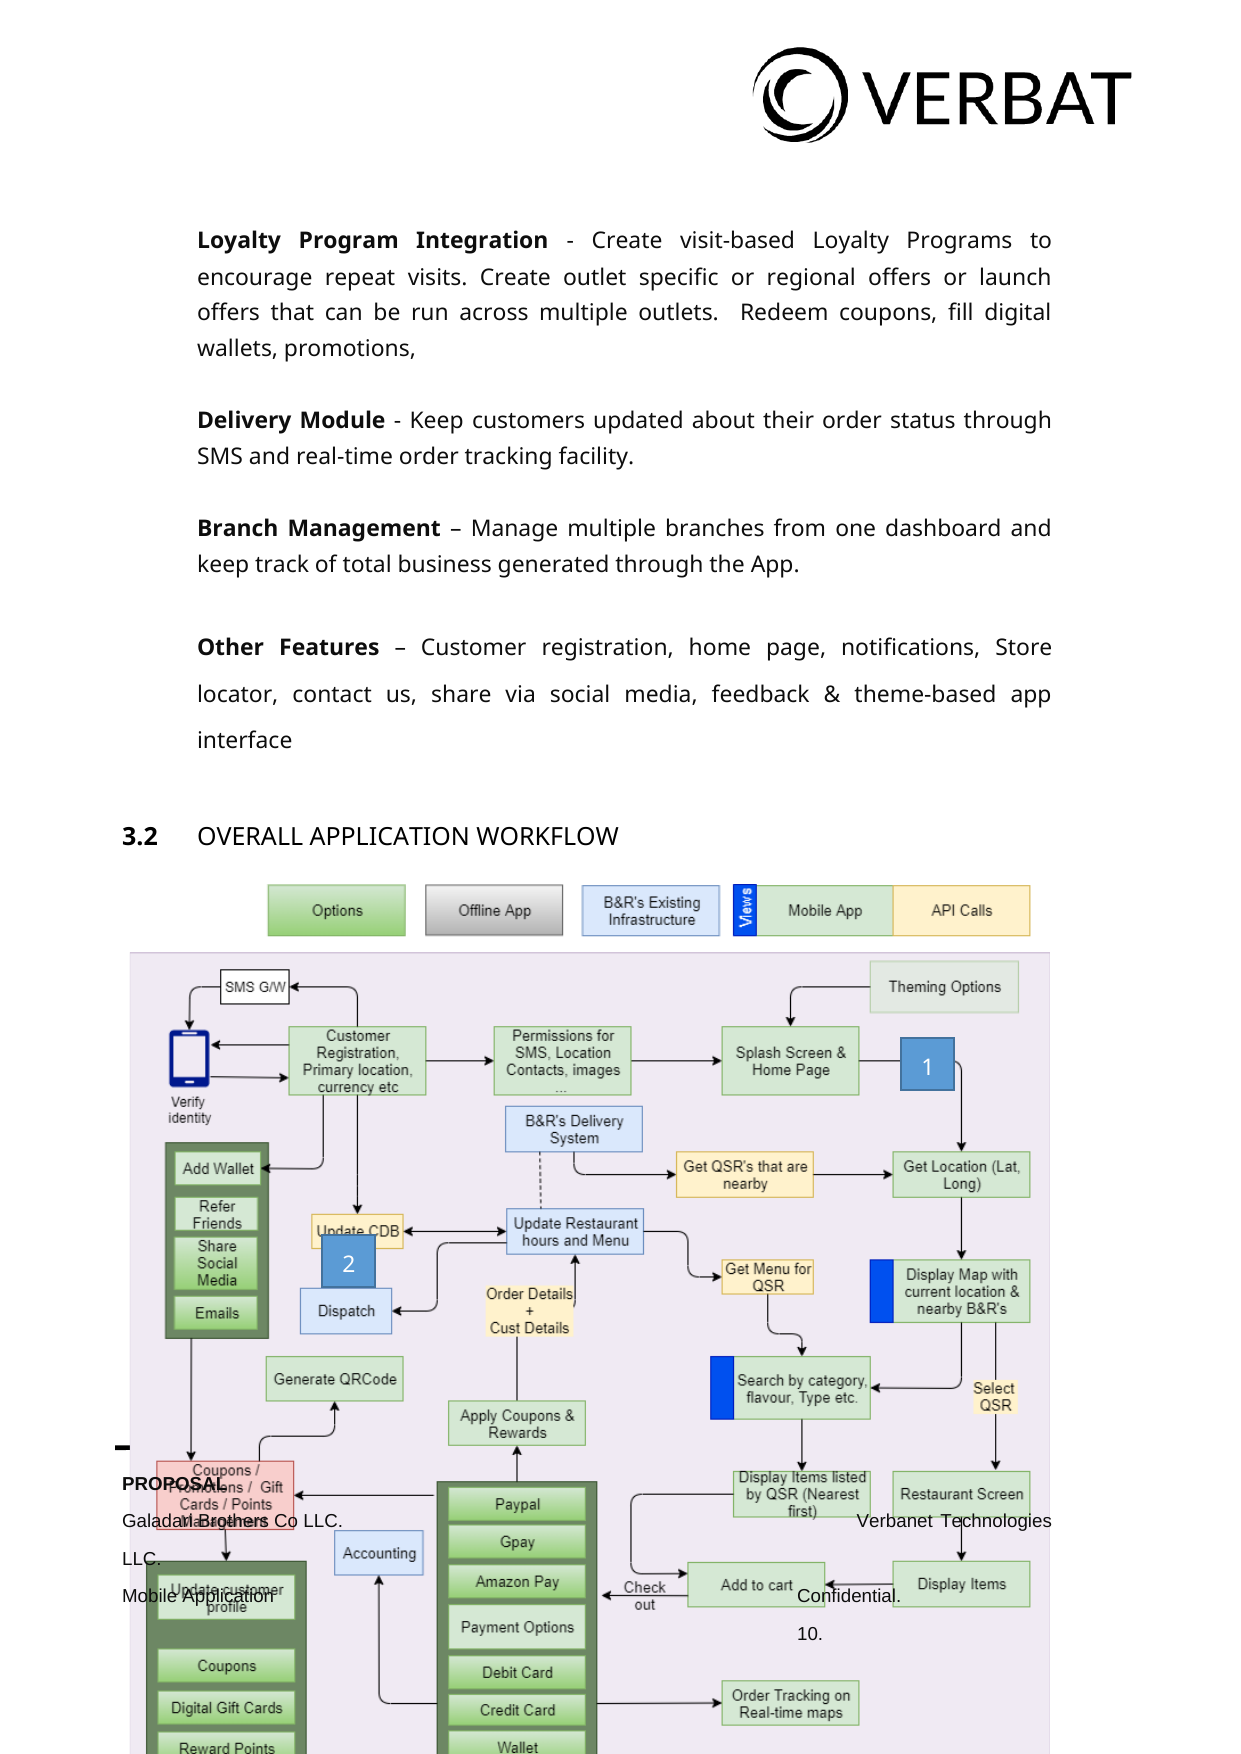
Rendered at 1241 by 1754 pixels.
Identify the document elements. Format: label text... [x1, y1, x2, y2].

text Delivery Module - Keep customers updated about their order status through SMS and real-time order tracking facility. [197, 404, 1053, 471]
text Other Features – Customer registration, home page, notifications, Store locator, contact us, share via social media, feedback & theme-based app interface [197, 631, 1053, 756]
picture [748, 42, 1136, 142]
picture [129, 884, 1050, 1754]
subtitle OVERALL APPLICATION WORKFLOW [122, 818, 1053, 852]
text Branch Management – Manage multiple branches from one dashboard and keep track of total business generated through the App. [197, 512, 1053, 579]
text Loyalty Program Integration - Create visit-based Loyalty Programs to encourage repeat visits. Create outlet specific or regional offers or launch offers that can be run across multiple outlets. Redeem coupons, fill digital wallets, promotions, [197, 224, 1053, 363]
